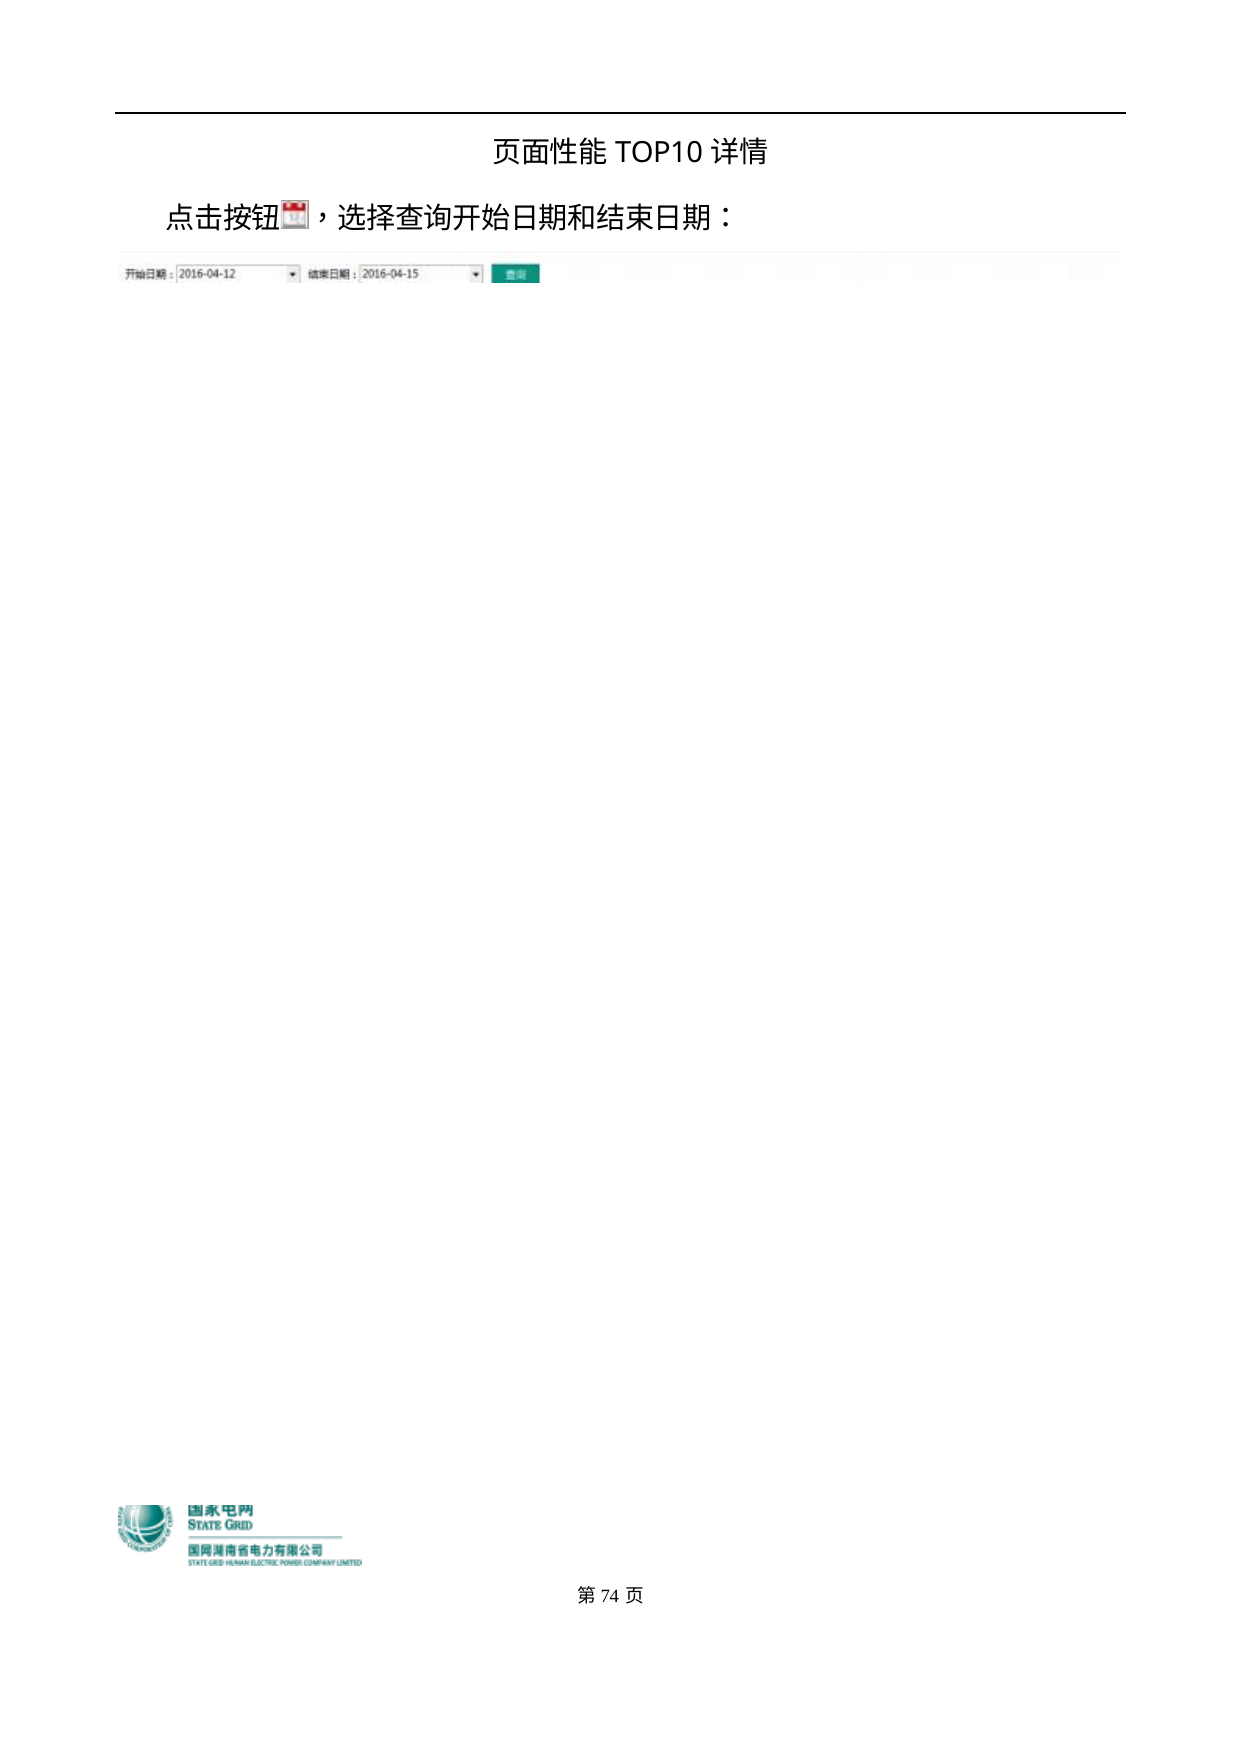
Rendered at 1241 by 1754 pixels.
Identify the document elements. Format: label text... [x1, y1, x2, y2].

text 页面性能 TOP10 详情 [492, 134, 1125, 170]
picture [117, 1505, 362, 1566]
text 点击按钮，选择查询开始日期和结束日期： [165, 197, 1125, 236]
picture [117, 251, 1122, 283]
picture [280, 200, 309, 229]
